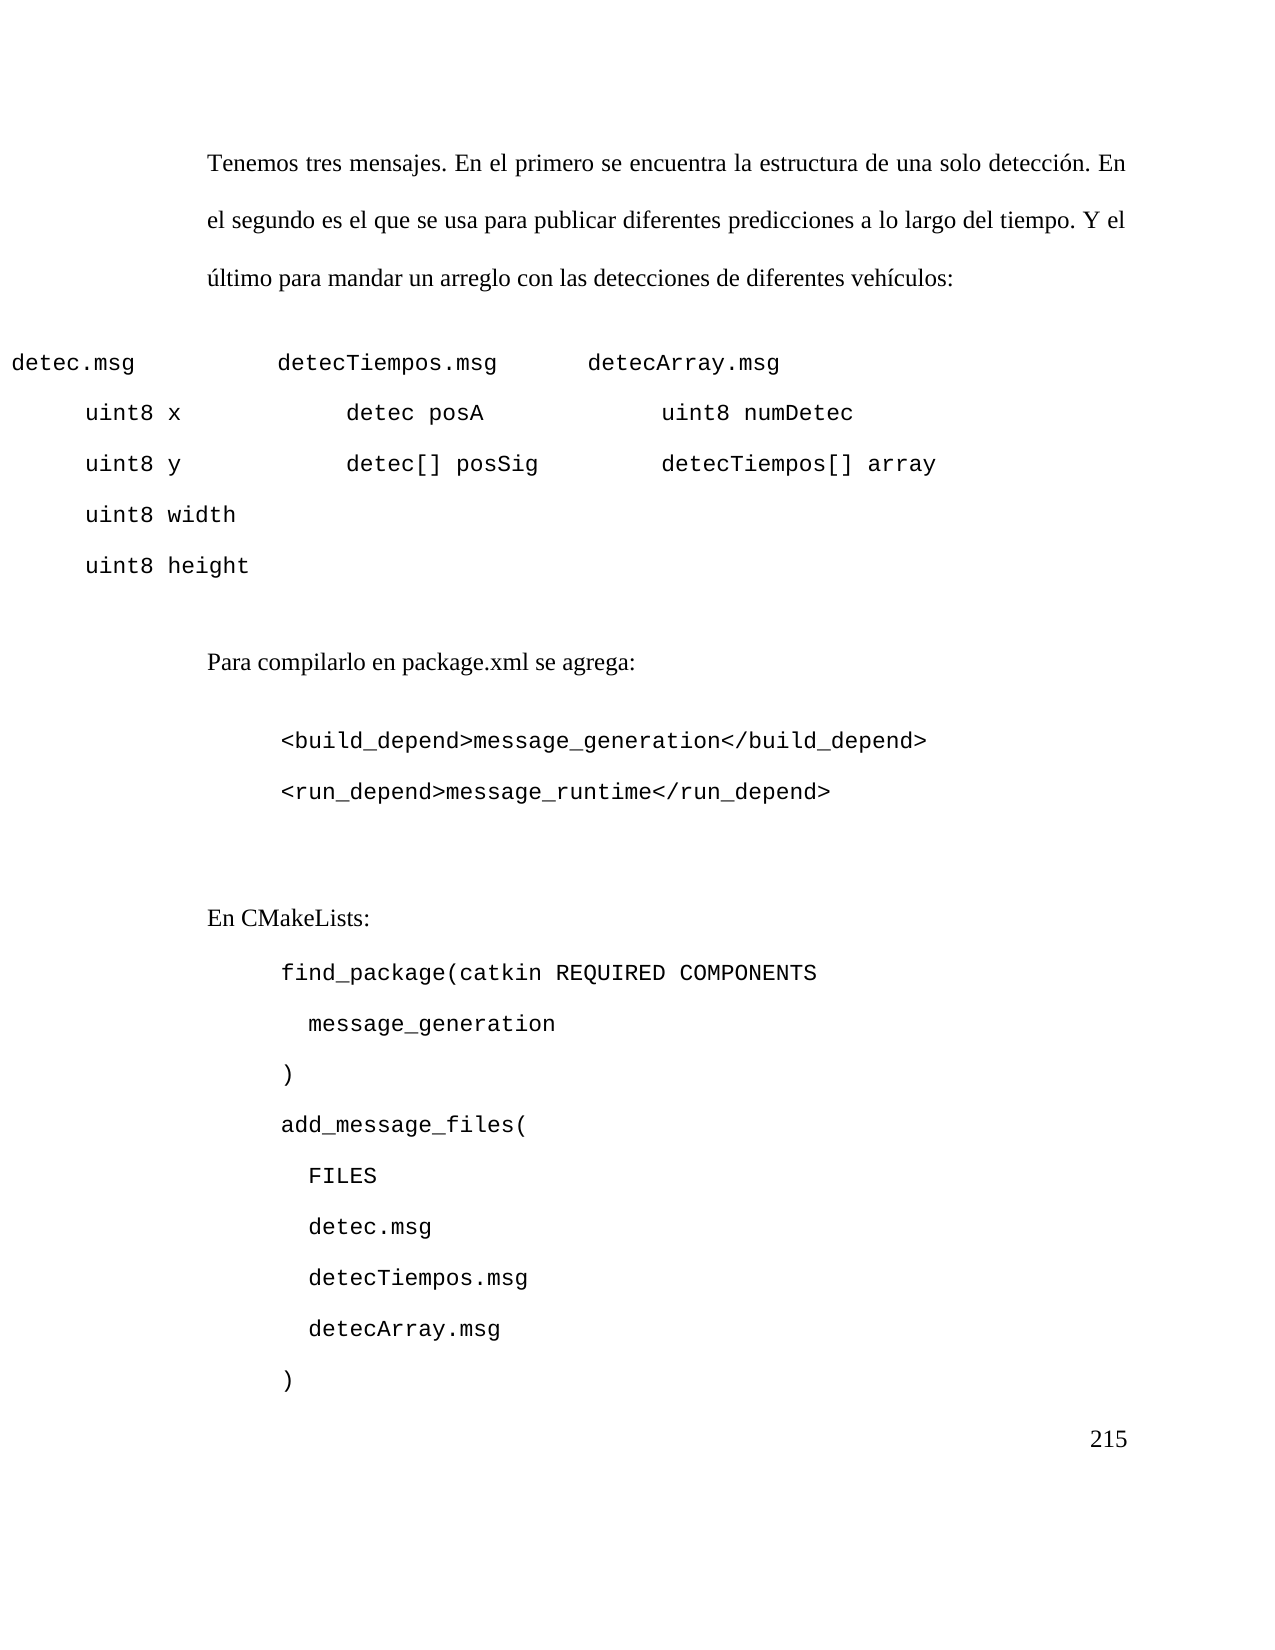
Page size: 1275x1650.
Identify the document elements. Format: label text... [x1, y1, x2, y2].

text message_generation [281, 1012, 1127, 1038]
text <build_depend>message_generation</build_depend> [281, 729, 1127, 755]
table_header detec.msg uint8 x uint8 y uint8 width uint8 height [0, 326, 266, 593]
table_header detecTiempos.msg detec posA detec[] posSig [266, 326, 576, 593]
text ) [281, 1368, 1127, 1394]
text detecArray.msg [281, 1317, 1127, 1343]
text En CMakeLists: [207, 903, 1127, 932]
text <run_depend>message_runtime</run_depend> [281, 780, 1127, 806]
text add_message_files( [281, 1114, 1127, 1140]
table_header detecArray.msg uint8 numDetec detecTiempos[] array [576, 326, 1275, 593]
text FILES [281, 1165, 1127, 1191]
text detecTiempos.msg [281, 1267, 1127, 1292]
text find_package(catkin REQUIRED COMPONENTS [281, 961, 1127, 987]
text Para compilarlo en package.xml se agrega: [207, 647, 1127, 676]
text detec.msg [281, 1216, 1127, 1242]
text ) [281, 1063, 1127, 1089]
text Tenemos tres mensajes. En el primero se encuentra la estructura de una solo detección. En el segundo es el que se usa para publicar diferentes predicciones a lo largo del tiempo. Y el último para mandar un arreglo con las detecciones de diferentes vehículos: [207, 148, 1127, 291]
